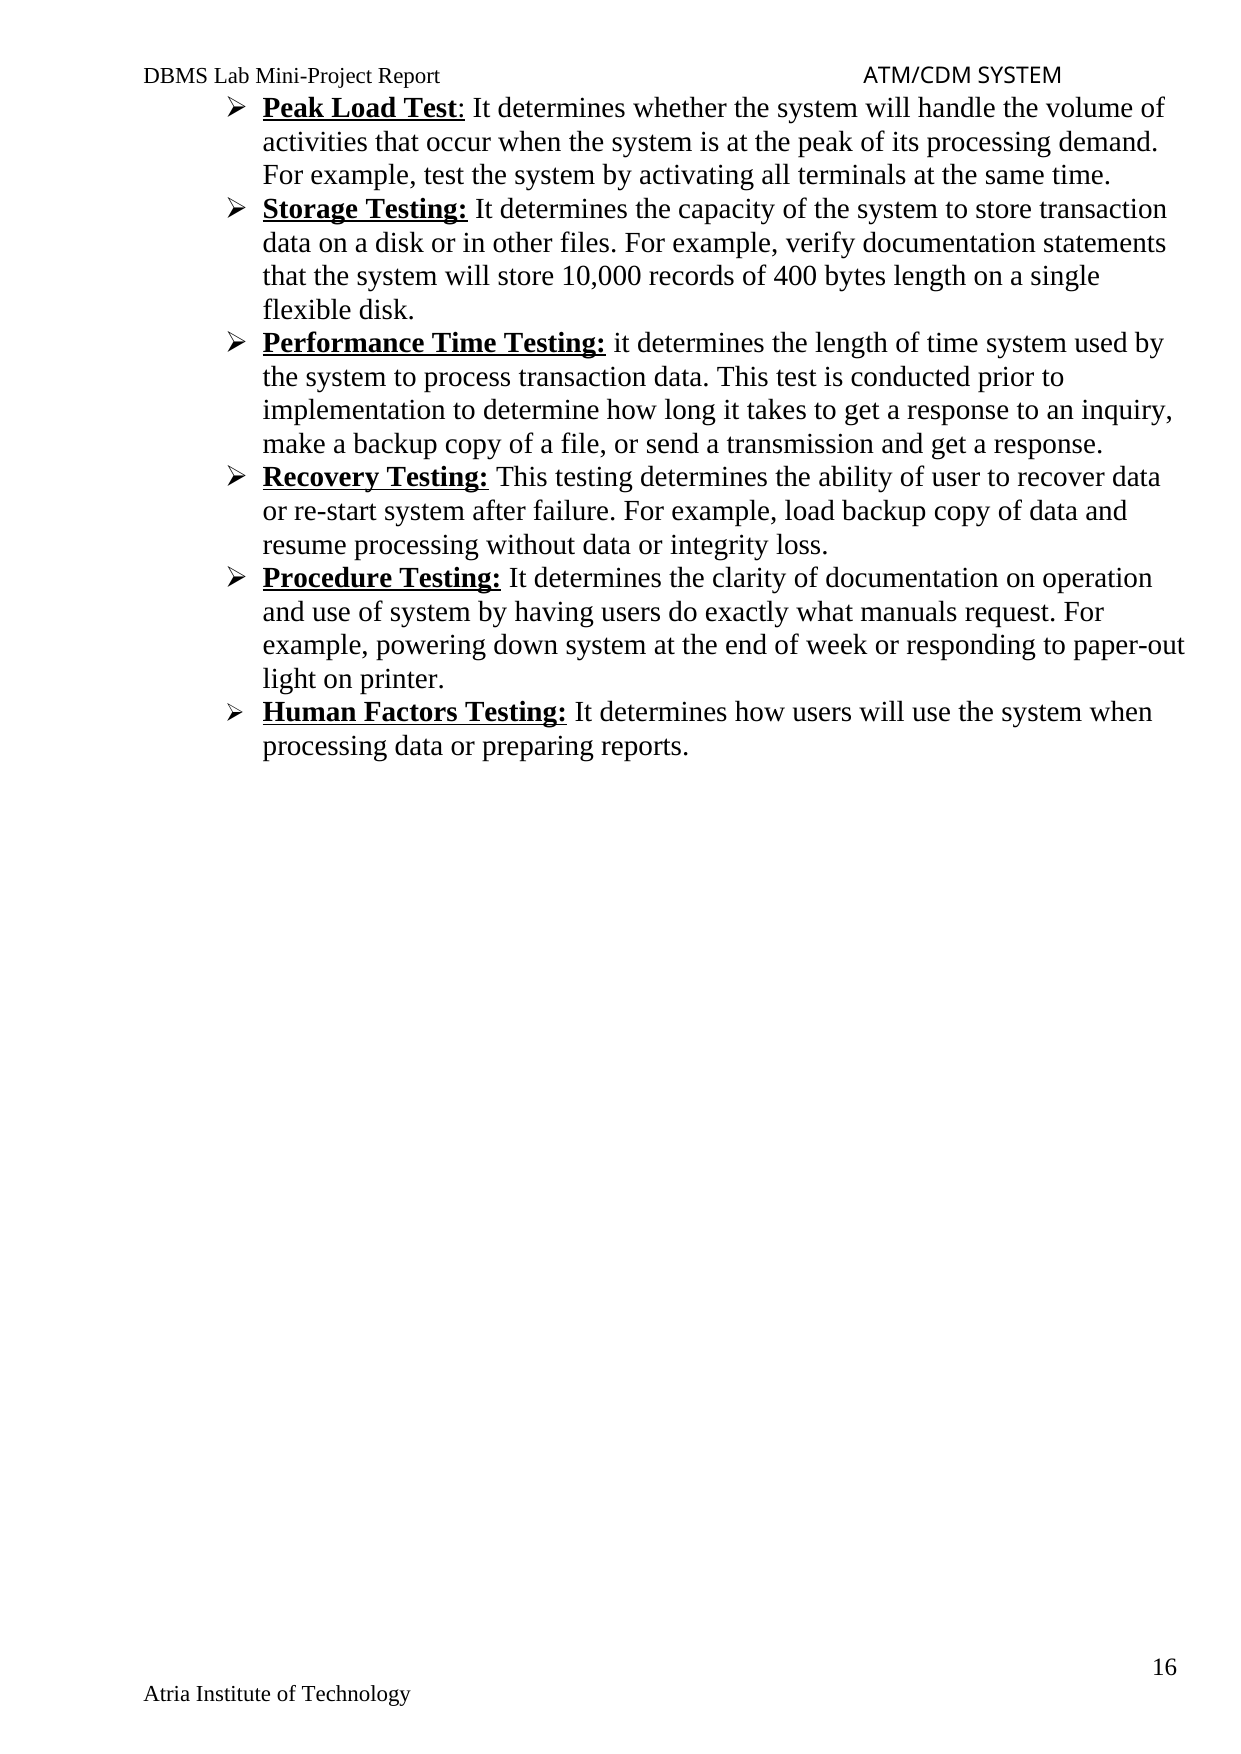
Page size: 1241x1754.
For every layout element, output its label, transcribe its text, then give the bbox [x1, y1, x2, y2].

list Procedure Testing: It determines the clarity of documentation on operation and use of system by having users do exactly what manuals request. For example, powering down system at the end of week or responding to paper-out light on printer. [225, 560, 1191, 694]
list Storage Testing: It determines the capacity of the system to store transaction data on a disk or in other files. For example, verify documentation statements that the system will store 10,000 records of 400 bytes length on a single flexible disk. [225, 191, 1191, 325]
list Peak Load Test: It determines whether the system will handle the volume of activities that occur when the system is at the peak of its processing demand. For example, test the system by activating all terminals at the same time. [225, 90, 1191, 191]
list Recovery Testing: This testing determines the ability of user to recover data or re-start system after failure. For example, load backup copy of data and resume processing without data or integrity loss. [225, 459, 1191, 560]
list Performance Time Testing: it determines the length of time system used by the system to process transaction data. This test is conducted prior to implementation to determine how long it takes to get a response to an inquiry, make a backup copy of a file, or send a transmission and get a response. [225, 325, 1191, 459]
list Human Factors Testing: It determines how users will use the system when processing data or preparing reports. [225, 694, 1191, 762]
